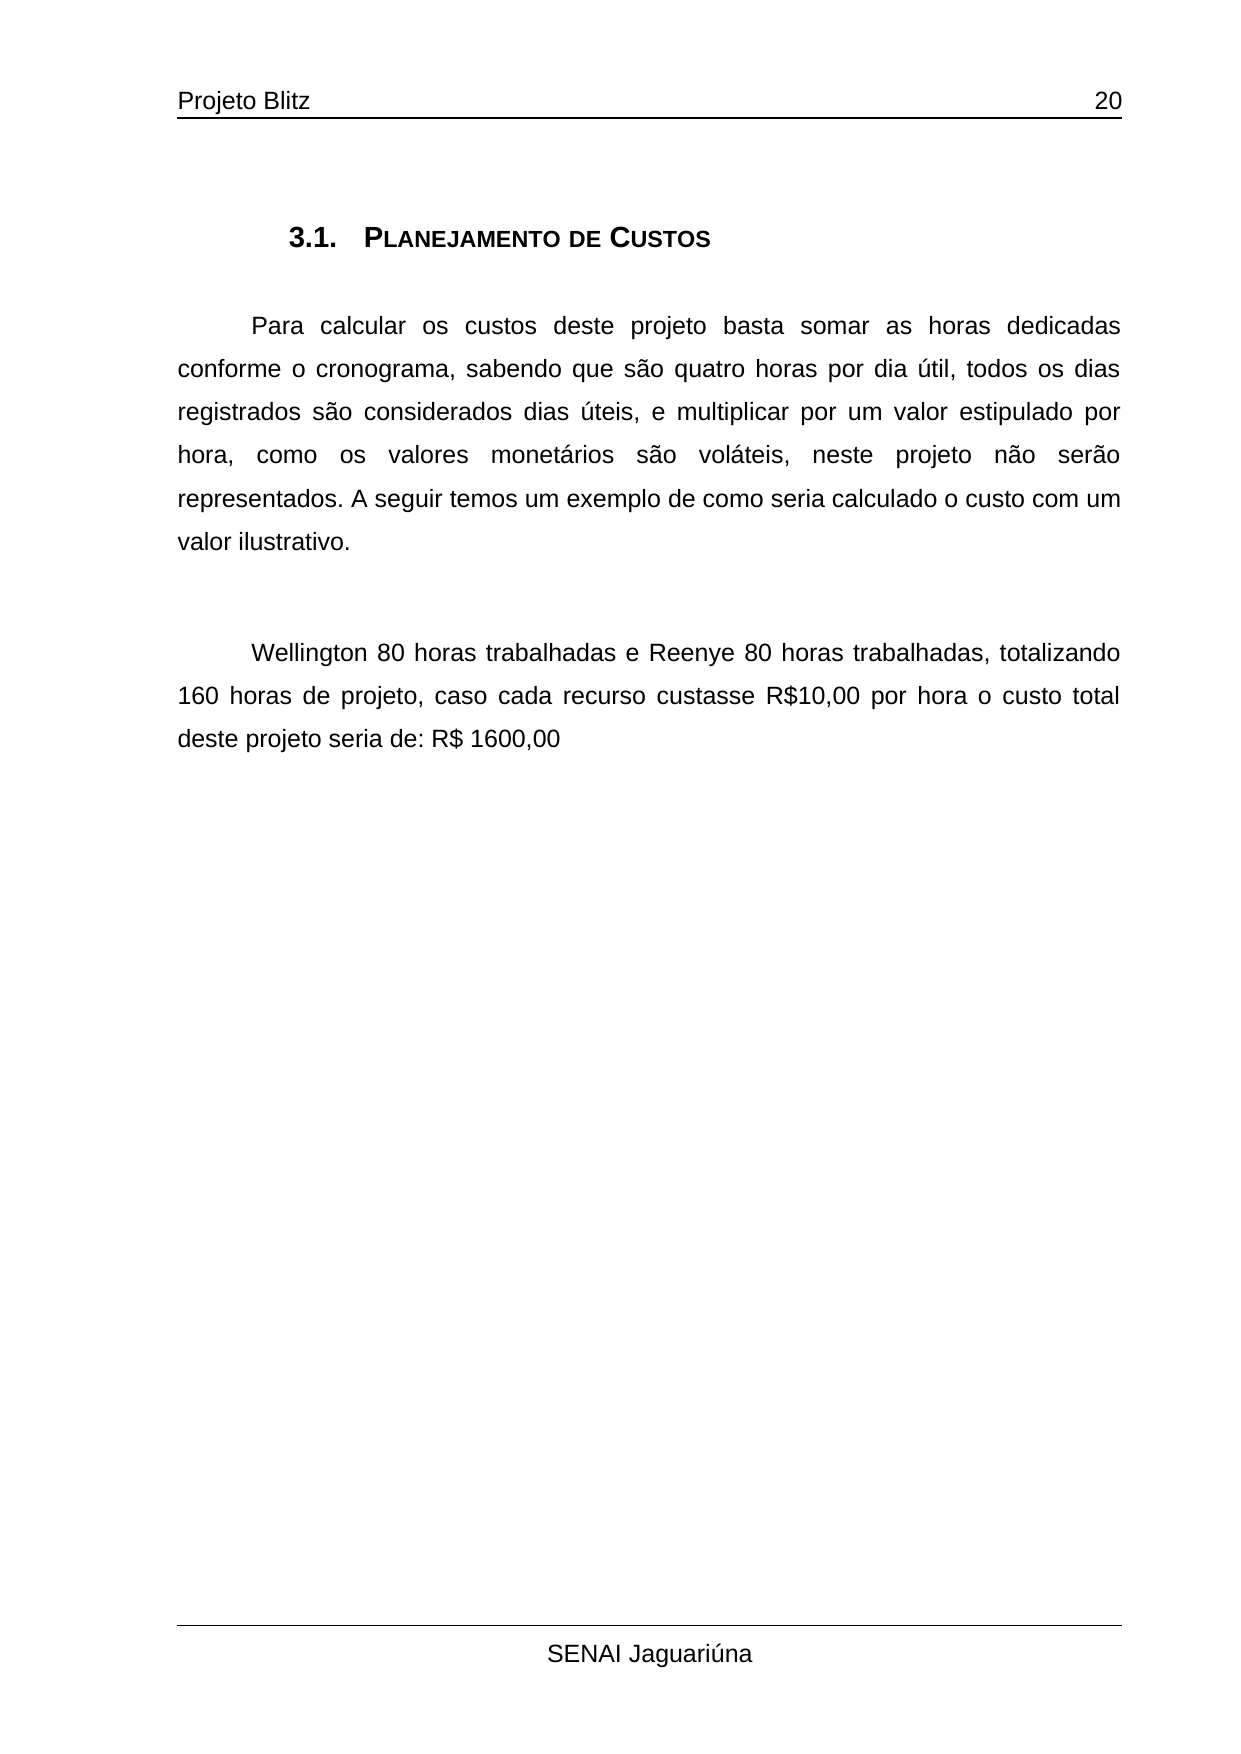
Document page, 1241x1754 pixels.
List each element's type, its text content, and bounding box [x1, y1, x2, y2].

subtitle Planejamento de Custos [288, 219, 1122, 253]
text Para calcular os custos deste projeto basta somar as horas dedicadas conforme o cronograma, sabendo que são quatro horas por dia útil, todos os dias registrados são considerados dias úteis, e multiplicar por um valor estipulado por hora, como os valores monetários são voláteis, neste projeto não serão representados. A seguir temos um exemplo de como seria calculado o custo com um valor ilustrativo. [177, 311, 1122, 556]
text Wellington 80 horas trabalhadas e Reenye 80 horas trabalhadas, totalizando 160 horas de projeto, caso cada recurso custasse R$10,00 por hora o custo total deste projeto seria de: R$ 1600,00 [177, 638, 1122, 753]
